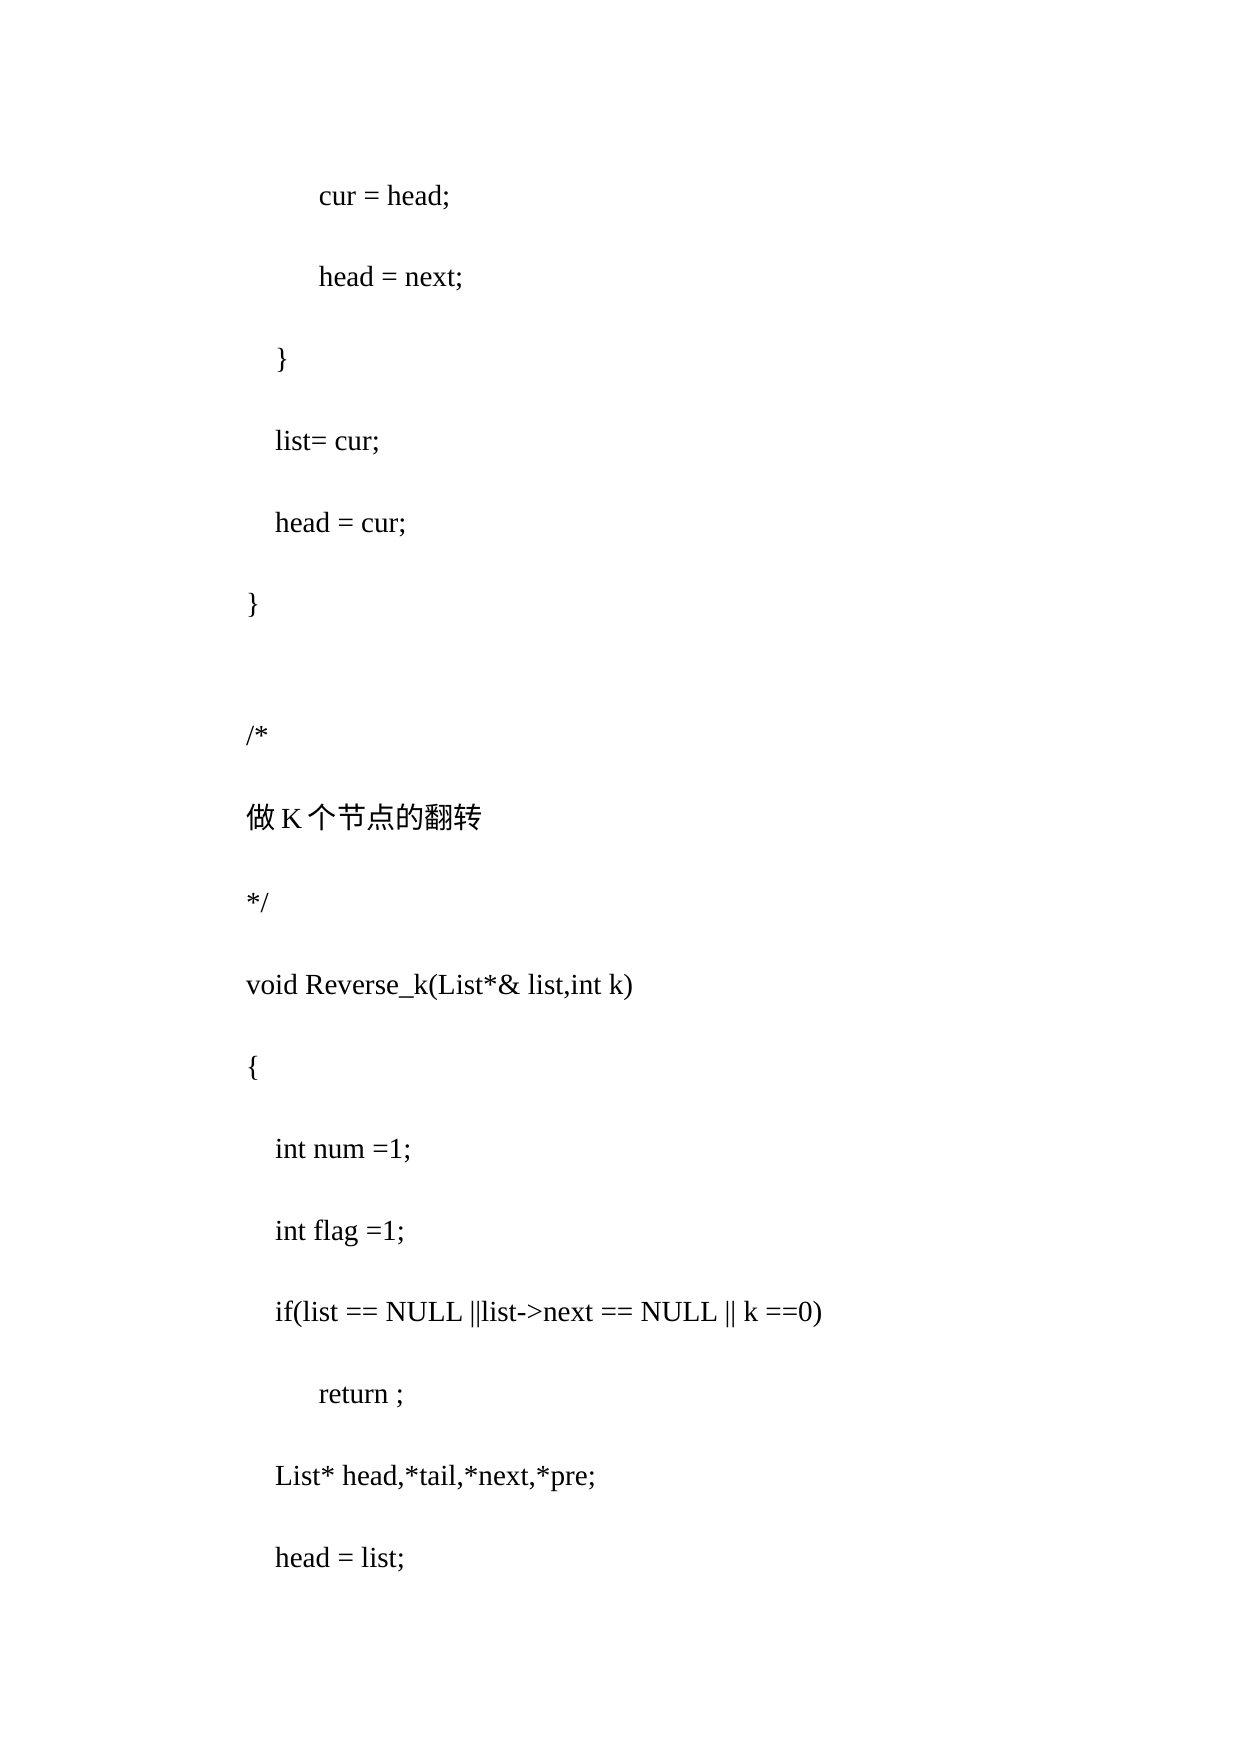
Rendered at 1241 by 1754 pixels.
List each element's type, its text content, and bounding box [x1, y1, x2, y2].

text { [246, 1033, 1053, 1098]
text return ; [246, 1360, 1053, 1425]
text head = cur; [246, 489, 1053, 554]
text cur = head; [246, 162, 1053, 227]
text list= cur; [246, 407, 1053, 472]
text head = next; [246, 244, 1053, 309]
text 做K个节点的翻转 [246, 784, 1053, 849]
text if(list == NULL ||list->next == NULL || k ==0) [246, 1279, 1053, 1344]
text */ [246, 870, 1053, 935]
text } [246, 326, 1053, 391]
text List* head,*tail,*next,*pre; [246, 1442, 1053, 1507]
text head = list; [246, 1524, 1053, 1589]
text void Reverse_k(List*& list,int k) [246, 952, 1053, 1017]
text } [246, 571, 1053, 636]
text /* [246, 702, 1053, 767]
text int num =1; [246, 1115, 1053, 1180]
text int flag =1; [246, 1197, 1053, 1262]
